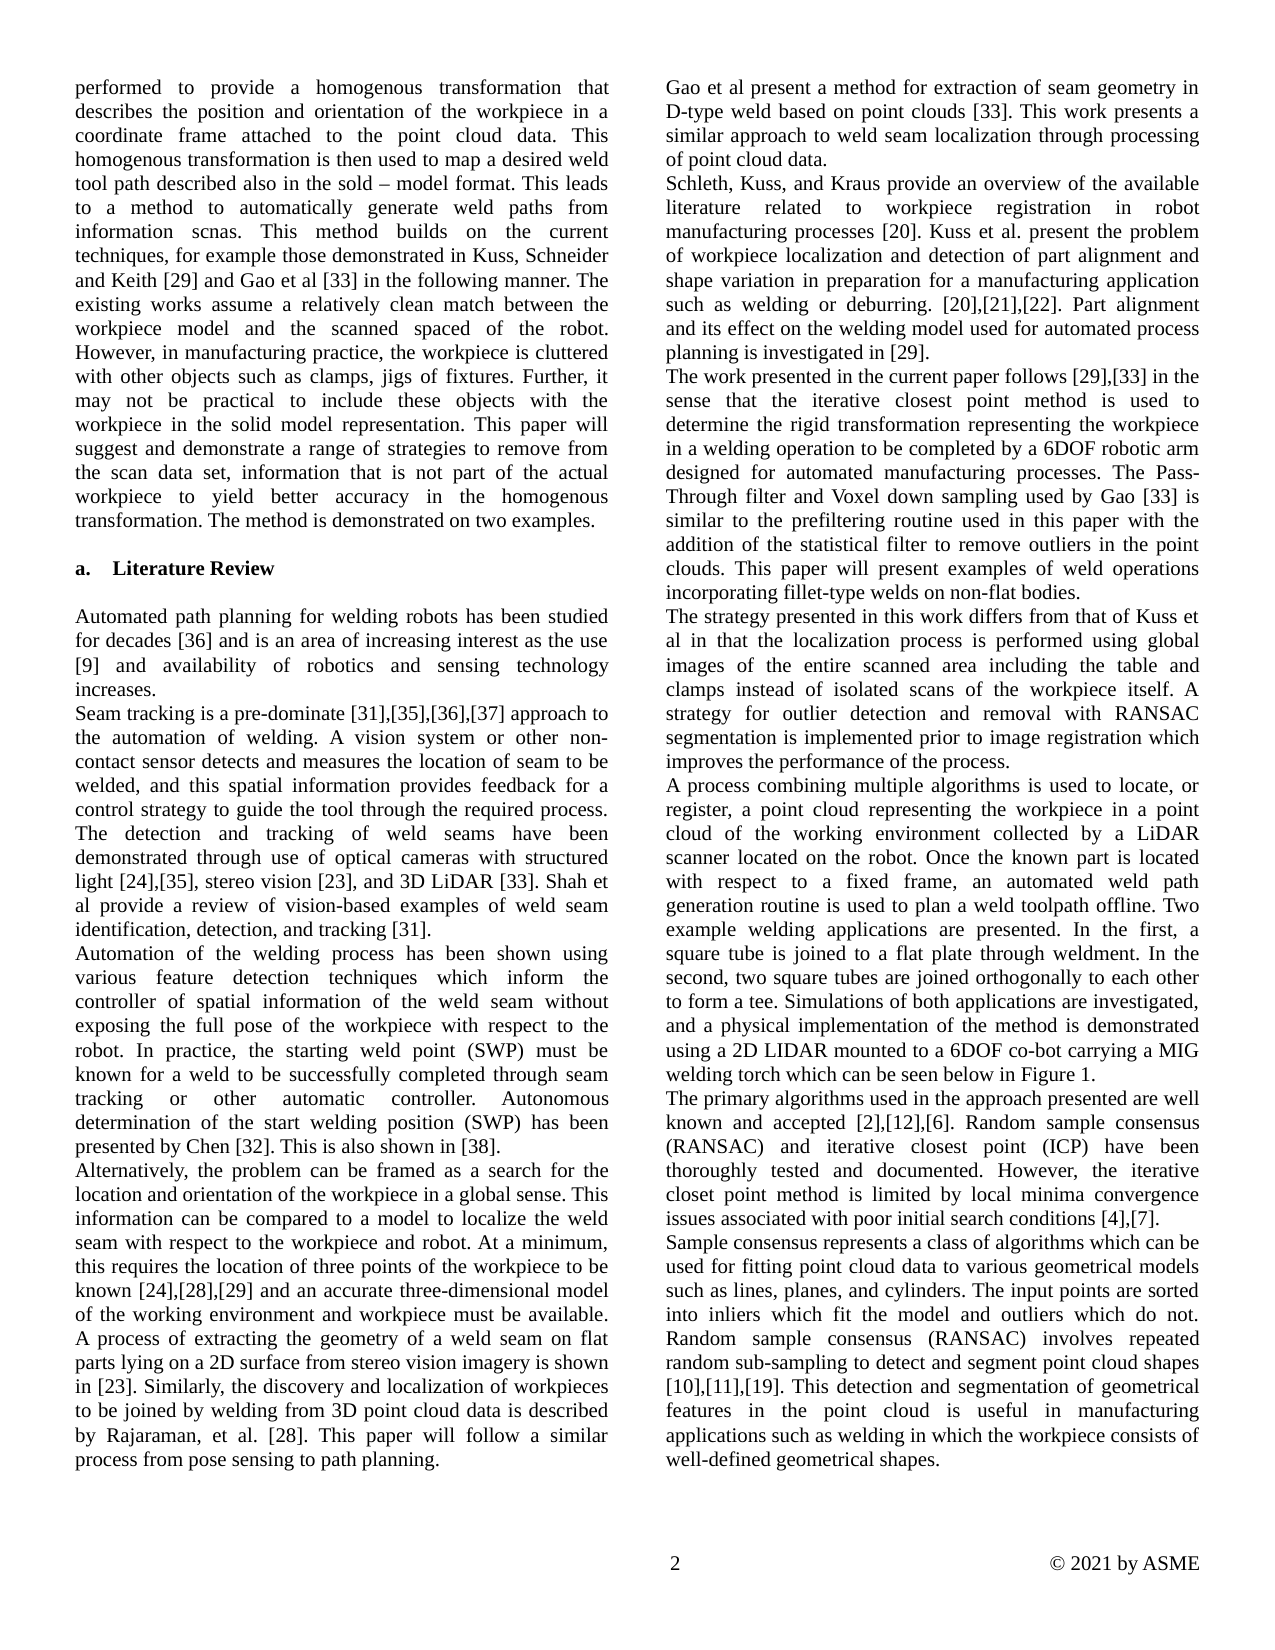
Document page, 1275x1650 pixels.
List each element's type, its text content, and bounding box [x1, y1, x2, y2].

text Automation of the welding process has been shown using various feature detection techniques which inform the controller of spatial information of the weld seam without exposing the full pose of the workpiece with respect to the robot. In practice, the starting weld point (SWP) must be known for a weld to be successfully completed through seam tracking or other automatic controller. Autonomous determination of the start welding position (SWP) has been presented by Chen [32]. This is also shown in [38]. [75, 941, 609, 1158]
text Gao et al present a method for extraction of seam geometry in D-type weld based on point clouds [33]. This work presents a similar approach to weld seam localization through processing of point cloud data. [666, 75, 1200, 171]
text Schleth, Kuss, and Kraus provide an overview of the available literature related to workpiece registration in robot manufacturing processes [20]. Kuss et al. present the problem of workpiece localization and detection of part alignment and shape variation in preparation for a manufacturing application such as welding or deburring. [20],[21],[22]. Part alignment and its effect on the welding model used for automated process planning is investigated in [29]. [666, 171, 1200, 364]
text The primary algorithms used in the approach presented are well known and accepted [2],[12],[6]. Random sample consensus (RANSAC) and iterative closest point (ICP) have been thoroughly tested and documented. However, the iterative closet point method is limited by local minima convergence issues associated with poor initial search conditions [4],[7]. [666, 1086, 1200, 1230]
text The strategy presented in this work differs from that of Kuss et al in that the localization process is performed using global images of the entire scanned area including the table and clamps instead of isolated scans of the workpiece itself. A strategy for outlier detection and removal with RANSAC segmentation is implemented prior to image registration which improves the performance of the process. [666, 604, 1200, 773]
text The work presented in the current paper follows [29],[33] in the sense that the iterative closest point method is used to determine the rigid transformation representing the workpiece in a welding operation to be completed by a 6DOF robotic arm designed for automated manufacturing processes. The Pass-Through filter and Voxel down sampling used by Gao [33] is similar to the prefiltering routine used in this paper with the addition of the statistical filter to remove outliers in the point clouds. This paper will present examples of weld operations incorporating fillet-type welds on non-flat bodies. [666, 364, 1200, 604]
text Alternatively, the problem can be framed as a search for the location and orientation of the workpiece in a global sense. This information can be compared to a model to localize the weld seam with respect to the workpiece and robot. At a minimum, this requires the location of three points of the workpiece to be known [24],[28],[29] and an accurate three-dimensional model of the working environment and workpiece must be available. A process of extracting the geometry of a weld seam on flat parts lying on a 2D surface from stereo vision imagery is shown in [23]. Similarly, the discovery and localization of workpieces to be joined by welding from 3D point cloud data is described by Rajaraman, et al. [28]. This paper will follow a similar process from pose sensing to path planning. [75, 1158, 609, 1471]
list Literature Review [75, 556, 609, 580]
text A process combining multiple algorithms is used to locate, or register, a point cloud representing the workpiece in a point cloud of the working environment collected by a LiDAR scanner located on the robot. Once the known part is located with respect to a fixed frame, an automated weld path generation routine is used to plan a weld toolpath offline. Two example welding applications are presented. In the first, a square tube is joined to a flat plate through weldment. In the second, two square tubes are joined orthogonally to each other to form a tee. Simulations of both applications are investigated, and a physical implementation of the method is demonstrated using a 2D LIDAR mounted to a 6DOF co-bot carrying a MIG welding torch which can be seen below in Figure 1. [666, 773, 1200, 1086]
text Automated path planning for welding robots has been studied for decades [36] and is an area of increasing interest as the use [9] and availability of robotics and sensing technology increases. [75, 604, 609, 701]
text Seam tracking is a pre-dominate [31],[35],[36],[37] approach to the automation of welding. A vision system or other non-contact sensor detects and measures the location of seam to be welded, and this spatial information provides feedback for a control strategy to guide the tool through the required process. The detection and tracking of weld seams have been demonstrated through use of optical cameras with structured light [24],[35], stereo vision [23], and 3D LiDAR [33]. Shah et al provide a review of vision-based examples of weld seam identification, detection, and tracking [31]. [75, 701, 609, 941]
text Sample consensus represents a class of algorithms which can be used for fitting point cloud data to various geometrical models such as lines, planes, and cylinders. The input points are sorted into inliers which fit the model and outliers which do not. Random sample consensus (RANSAC) involves repeated random sub-sampling to detect and segment point cloud shapes [10],[11],[19]. This detection and segmentation of geometrical features in the point cloud is useful in manufacturing applications such as welding in which the workpiece consists of well-defined geometrical shapes. [666, 1230, 1200, 1471]
